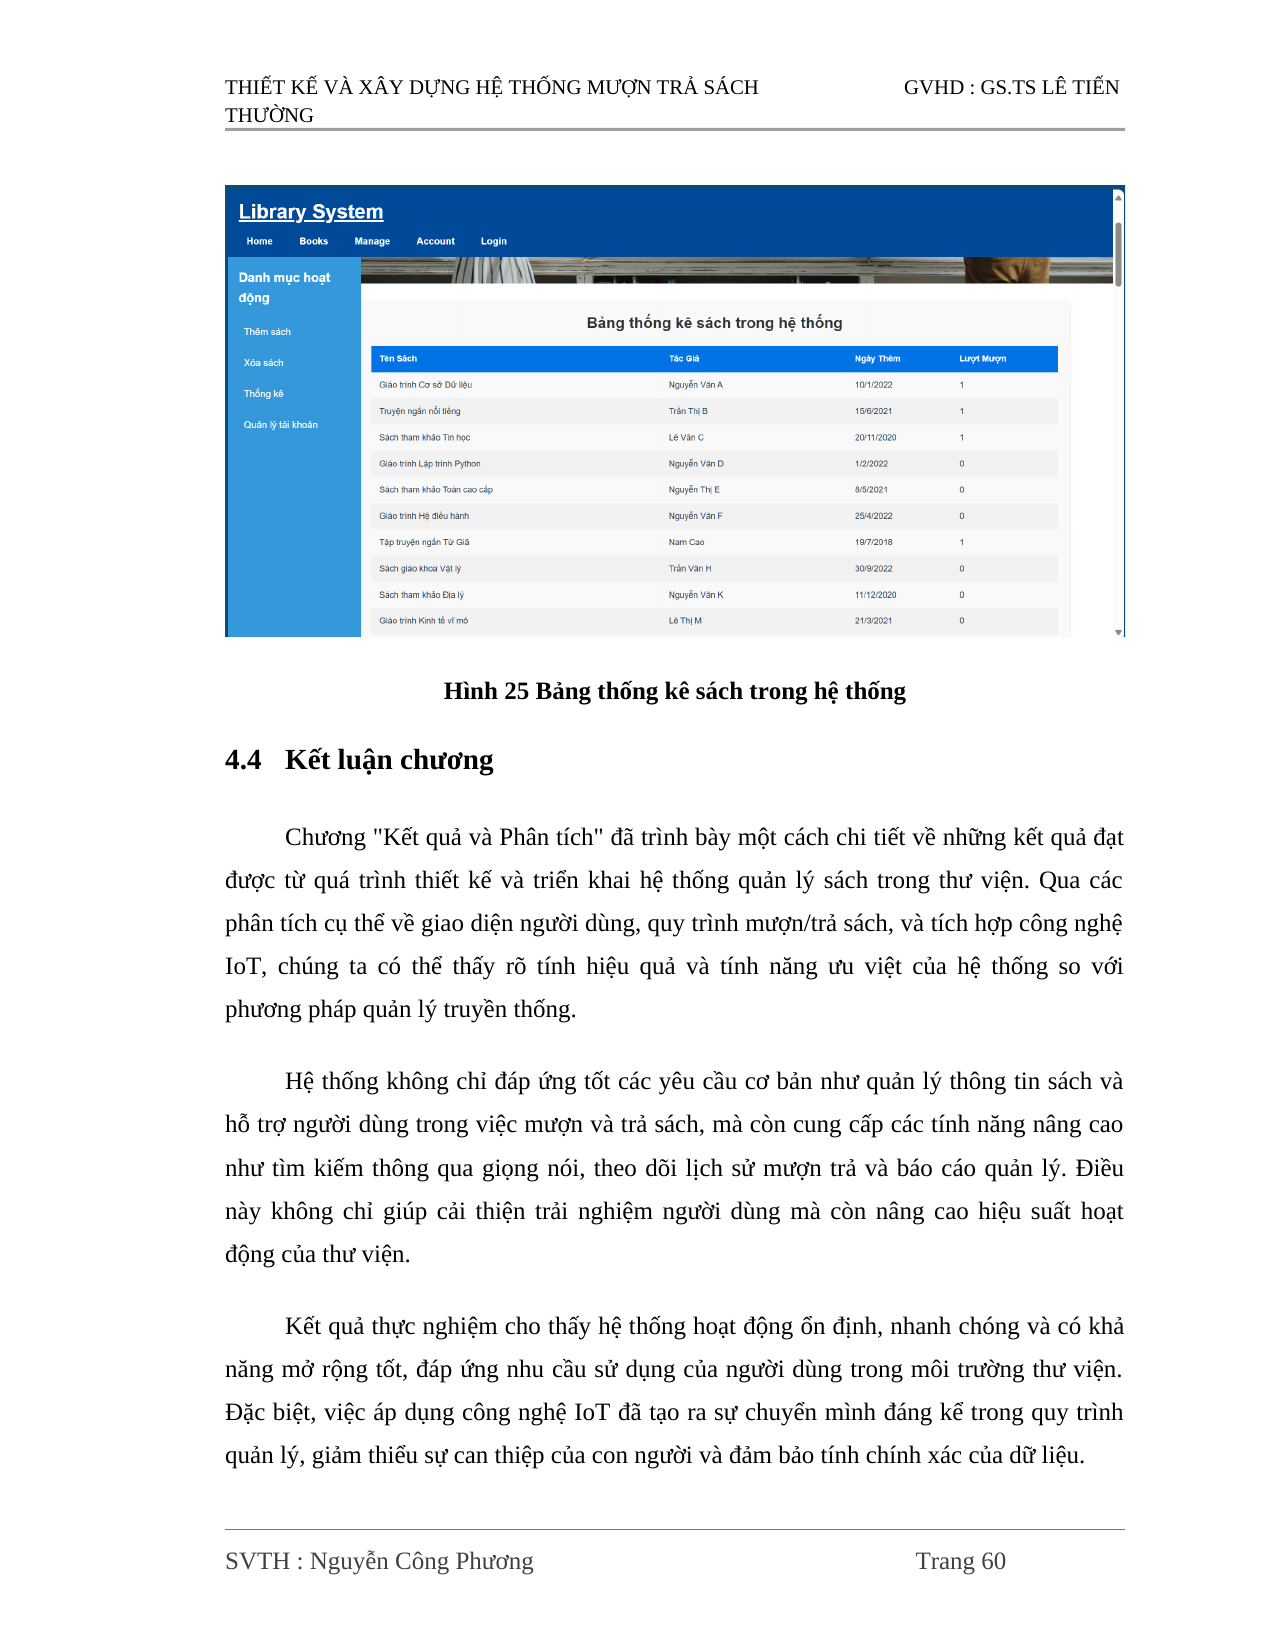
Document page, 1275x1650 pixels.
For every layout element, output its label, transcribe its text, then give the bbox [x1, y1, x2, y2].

text Hệ thống không chỉ đáp ứng tốt các yêu cầu cơ bản như quản lý thông tin sách và hỗ trợ người dùng trong việc mượn và trả sách, mà còn cung cấp các tính năng nâng cao như tìm kiếm thông qua giọng nói, theo dõi lịch sử mượn trả và báo cáo quản lý. Điều này không chỉ giúp cải thiện trải nghiệm người dùng mà còn nâng cao hiệu suất hoạt động của thư viện. [225, 1066, 1125, 1268]
text Hình 25 Bảng thống kê sách trong hệ thống [225, 676, 1125, 704]
picture [225, 185, 1125, 637]
text Chương "Kết quả và Phân tích" đã trình bày một cách chi tiết về những kết quả đạt được từ quá trình thiết kế và triển khai hệ thống quản lý sách trong thư viện. Qua các phân tích cụ thể về giao diện người dùng, quy trình mượn/trả sách, và tích hợp công nghệ IoT, chúng ta có thể thấy rõ tính hiệu quả và tính năng ưu việt của hệ thống so với phương pháp quản lý truyền thống. [225, 822, 1125, 1023]
text Kết quả thực nghiệm cho thấy hệ thống hoạt động ổn định, nhanh chóng và có khả năng mở rộng tốt, đáp ứng nhu cầu sử dụng của người dùng trong môi trường thư viện. Đặc biệt, việc áp dụng công nghệ IoT đã tạo ra sự chuyển mình đáng kể trong quy trình quản lý, giảm thiểu sự can thiệp của con người và đảm bảo tính chính xác của dữ liệu. [225, 1311, 1125, 1469]
subtitle Kết luận chương [225, 742, 1125, 776]
